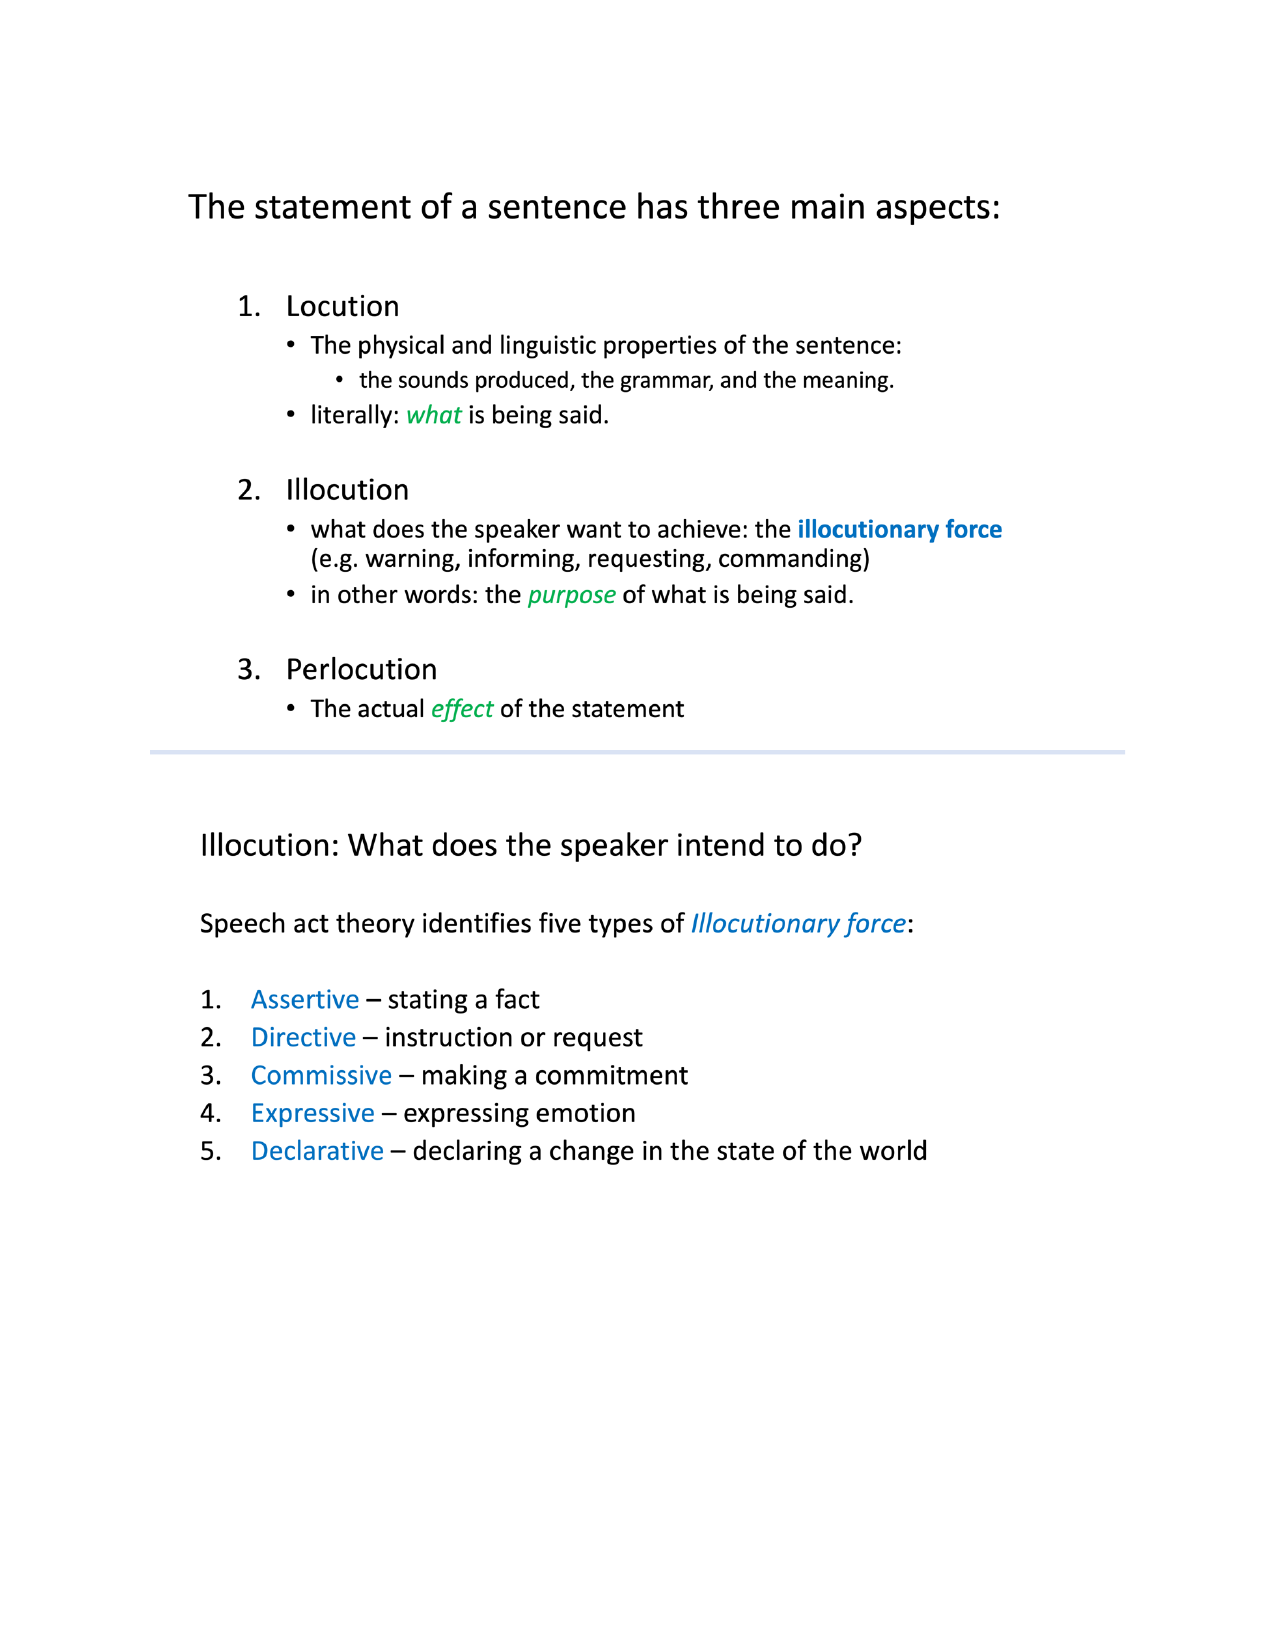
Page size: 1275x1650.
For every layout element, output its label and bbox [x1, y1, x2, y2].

picture [150, 150, 1125, 745]
picture [150, 750, 1125, 1266]
